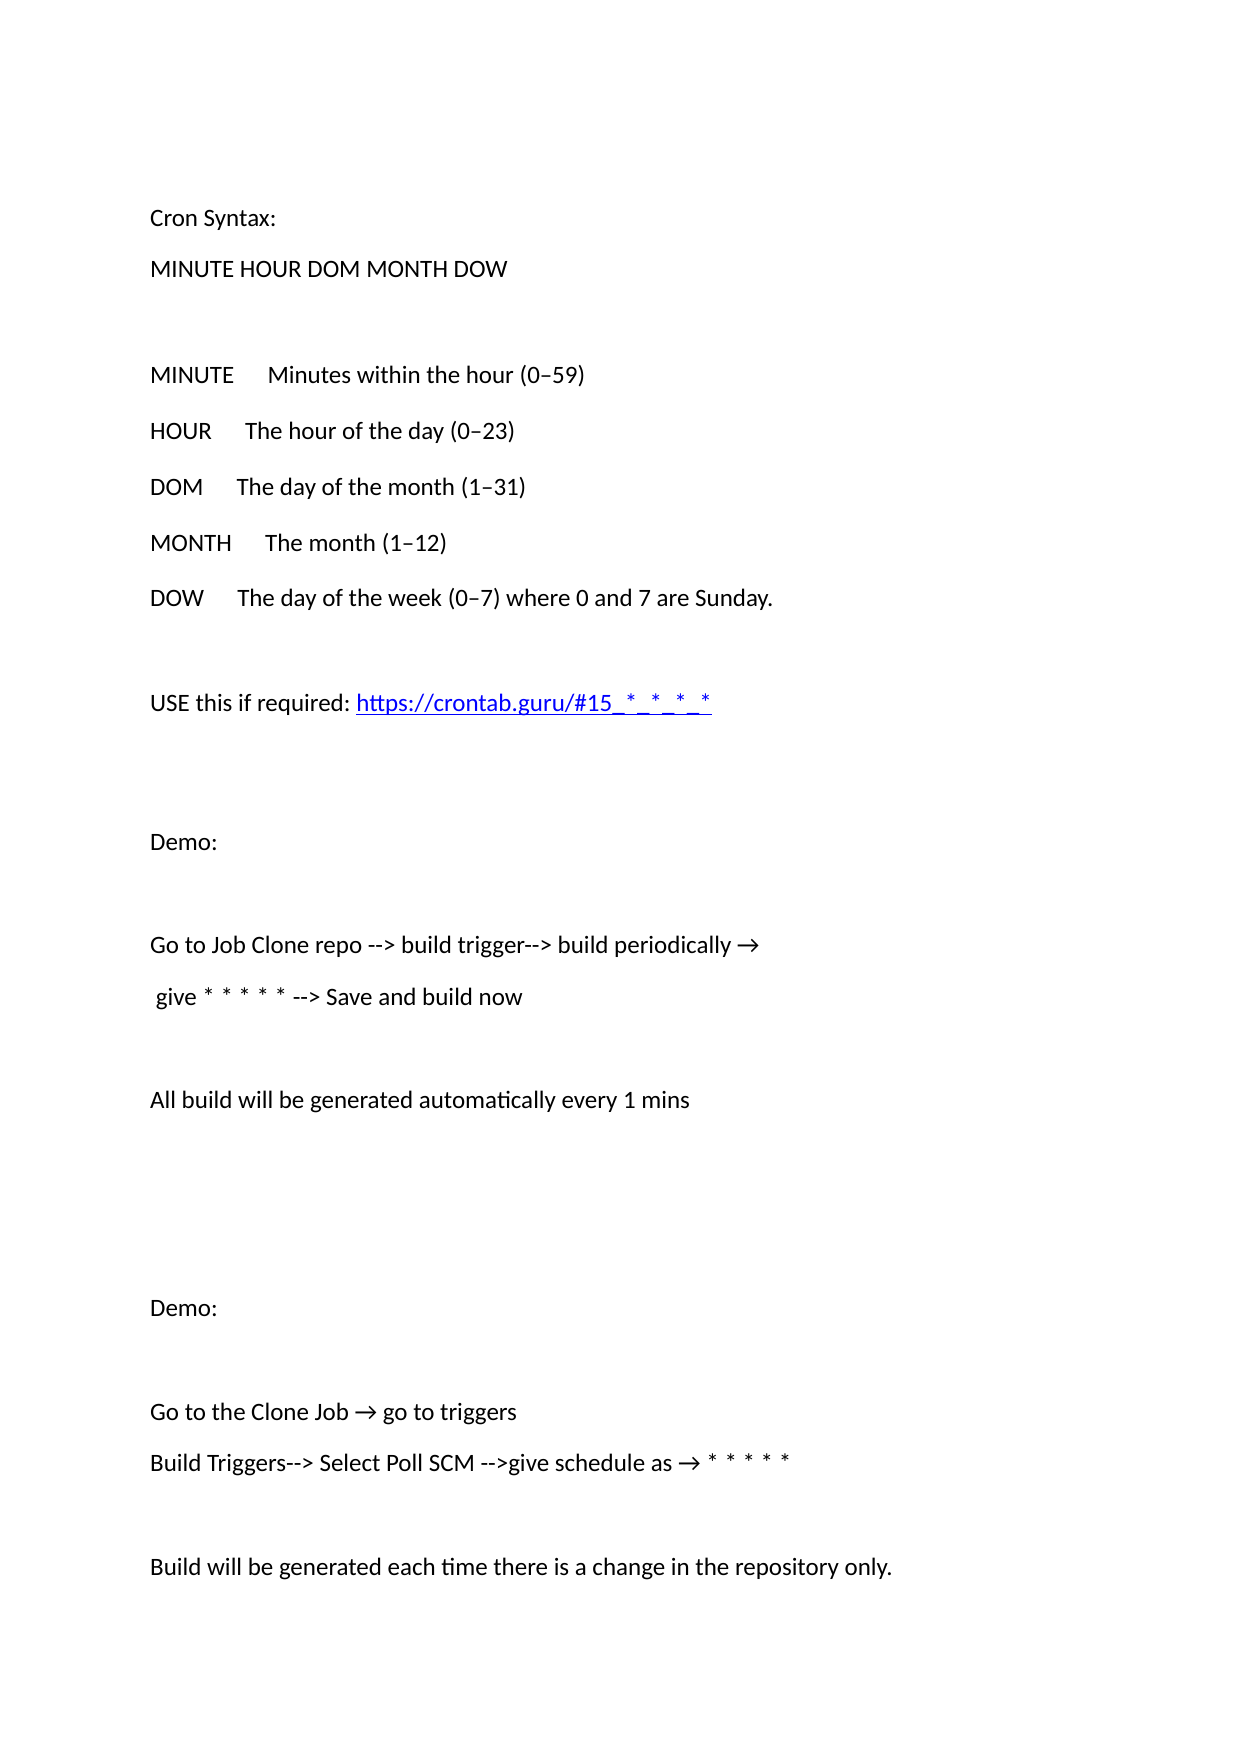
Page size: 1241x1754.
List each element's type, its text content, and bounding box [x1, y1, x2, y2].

text USE this if required: https://crontab.guru/#15_*_*_*_* [150, 687, 1090, 718]
text MINUTEﾠMinutes within the hour (0–59) [150, 357, 1090, 391]
text Go to Job Clone repo --> build trigger--> build periodically → [150, 929, 1090, 960]
text DOMﾠThe day of the month (1–31) [150, 468, 1090, 502]
text Cron Syntax: [150, 202, 1090, 232]
text Build will be generated each time there is a change in the repository only. [150, 1551, 1090, 1581]
text Demo: [150, 826, 1090, 856]
text All build will be generated automatically every 1 mins [150, 1084, 1090, 1115]
text Build Triggers--> Select Poll SCM -->give schedule as → * * * * * [150, 1447, 1090, 1478]
text Demo: [150, 1292, 1090, 1323]
text HOURﾠThe hour of the day (0–23) [150, 412, 1090, 447]
text MONTHﾠThe month (1–12) [150, 524, 1090, 558]
text DOWﾠThe day of the week (0–7) where 0 and 7 are Sunday. [150, 580, 1090, 614]
text Go to the Clone Job → go to triggers [150, 1396, 1090, 1426]
text MINUTE HOUR DOM MONTH DOW [150, 253, 1090, 284]
text give * * * * * --> Save and build now [150, 981, 1090, 1011]
